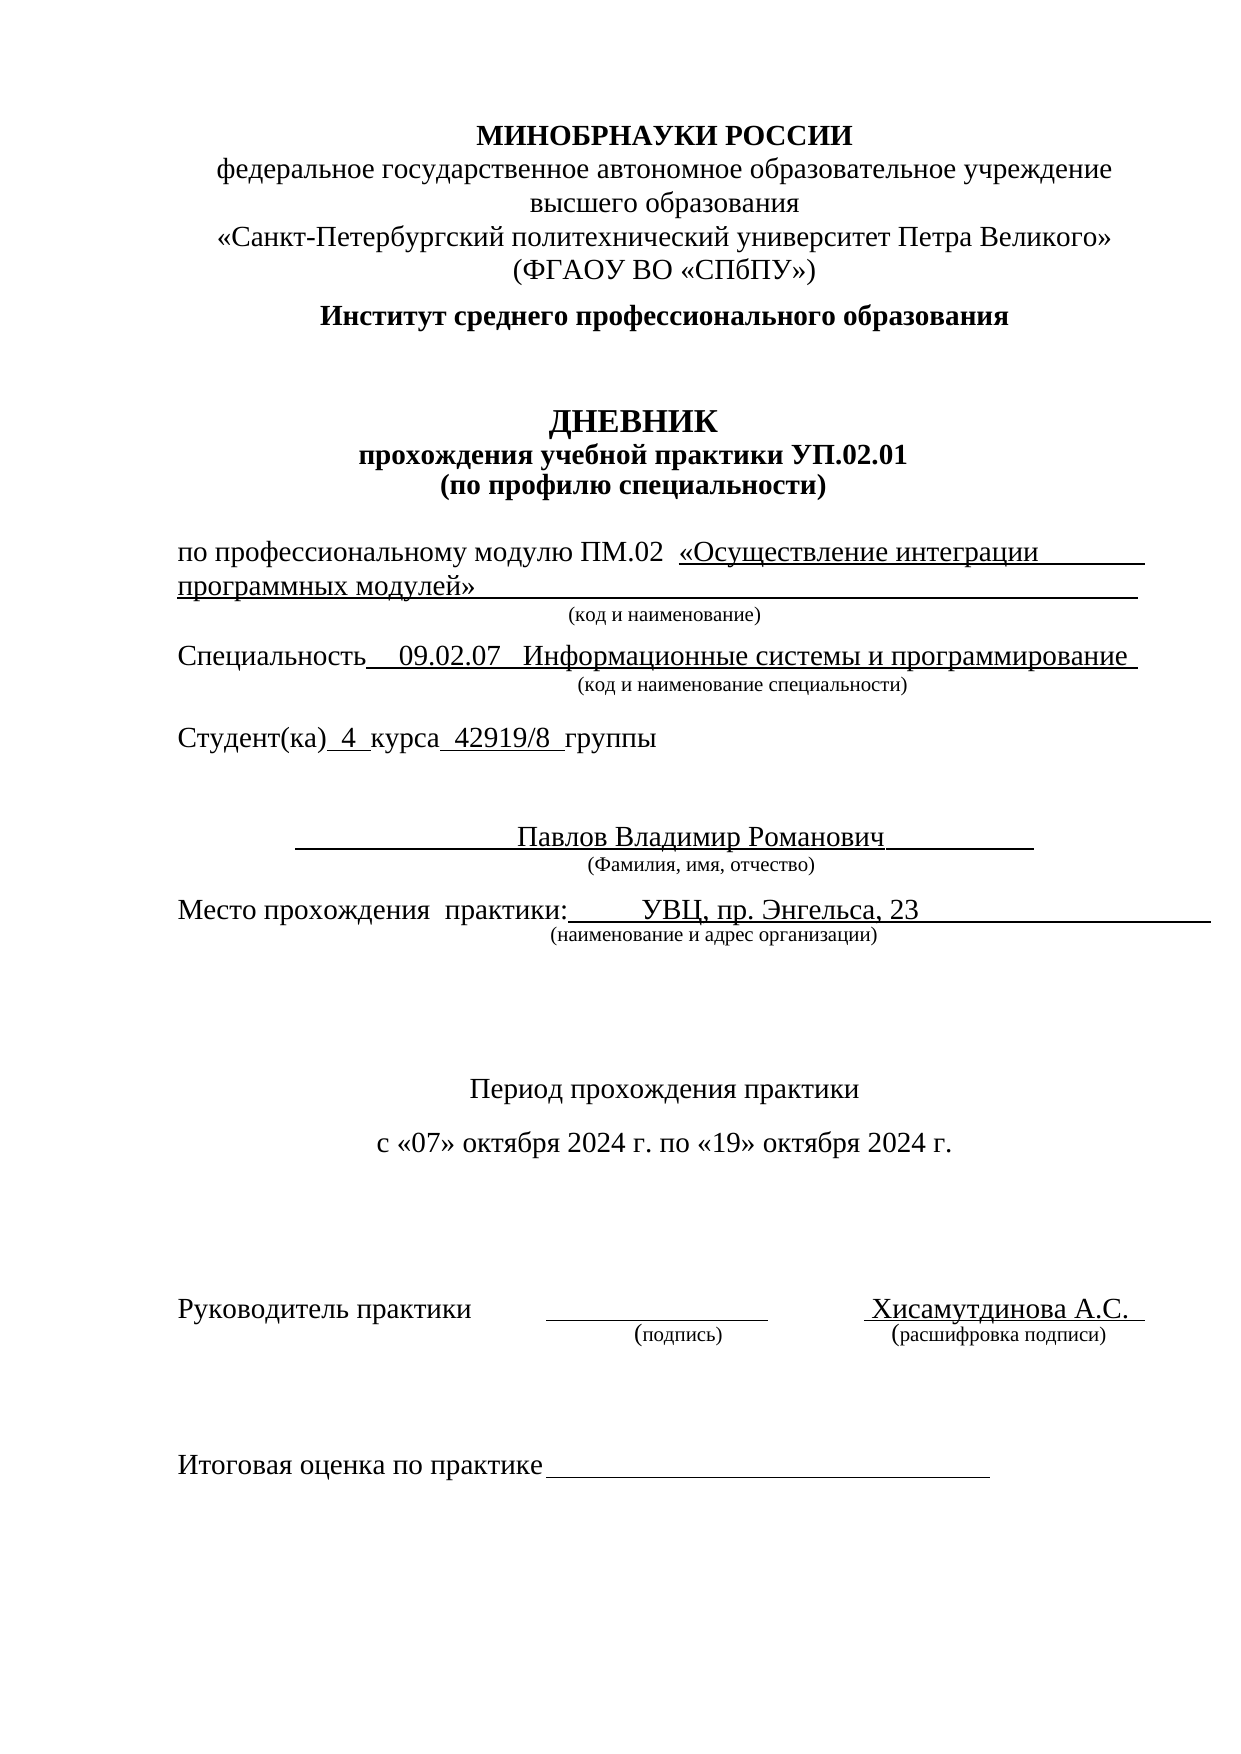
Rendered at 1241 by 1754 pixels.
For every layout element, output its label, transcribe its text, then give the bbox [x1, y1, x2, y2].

text (Фамилия, имя, отчество) [177, 852, 1152, 876]
text Период прохождения практики [177, 1076, 1152, 1104]
text (код и наименование) [177, 601, 1152, 626]
text (код и наименование специальности) [177, 672, 1152, 696]
text прохождения учебной практики УП.02.01 [177, 440, 1089, 470]
text Институт среднего профессионального образования [177, 298, 1152, 332]
text Место прохождения практики: УВЦ, пр. Энгельса, 23 [177, 897, 1152, 925]
text ДНЕВНИК [177, 405, 1089, 440]
text (наименование и адрес организации) [177, 925, 1152, 946]
text федеральное государственное автономное образовательное учреждение [177, 152, 1152, 185]
text по профессиональному модулю ПМ.02 «Осуществление интеграции программных модулей» [177, 534, 1152, 601]
text МИНОБРНАУКИ РОССИИ [177, 118, 1152, 152]
text Руководитель практики Хисамутдинова А.С. [177, 1297, 1152, 1323]
text высшего образования [177, 185, 1152, 219]
text с «07» октября 2024 г. по «19» октября 2024 г. [177, 1129, 1152, 1158]
text Павлов Владимир Романович [177, 819, 1152, 852]
text «Санкт-Петербургский политехнический университет Петра Великого» [177, 219, 1152, 252]
text (ФГАОУ ВО «СПбПУ») [177, 252, 1152, 286]
text Студент(ка) 4 курса 42919/8 группы [177, 721, 1152, 754]
text Специальность 09.02.07 Информационные системы и программирование [177, 638, 1152, 672]
text (подпись) (расшифровка подписи) [177, 1323, 1152, 1346]
text Итоговая оценка по практике [177, 1447, 1152, 1481]
text (по профилю специальности) [177, 470, 1089, 501]
